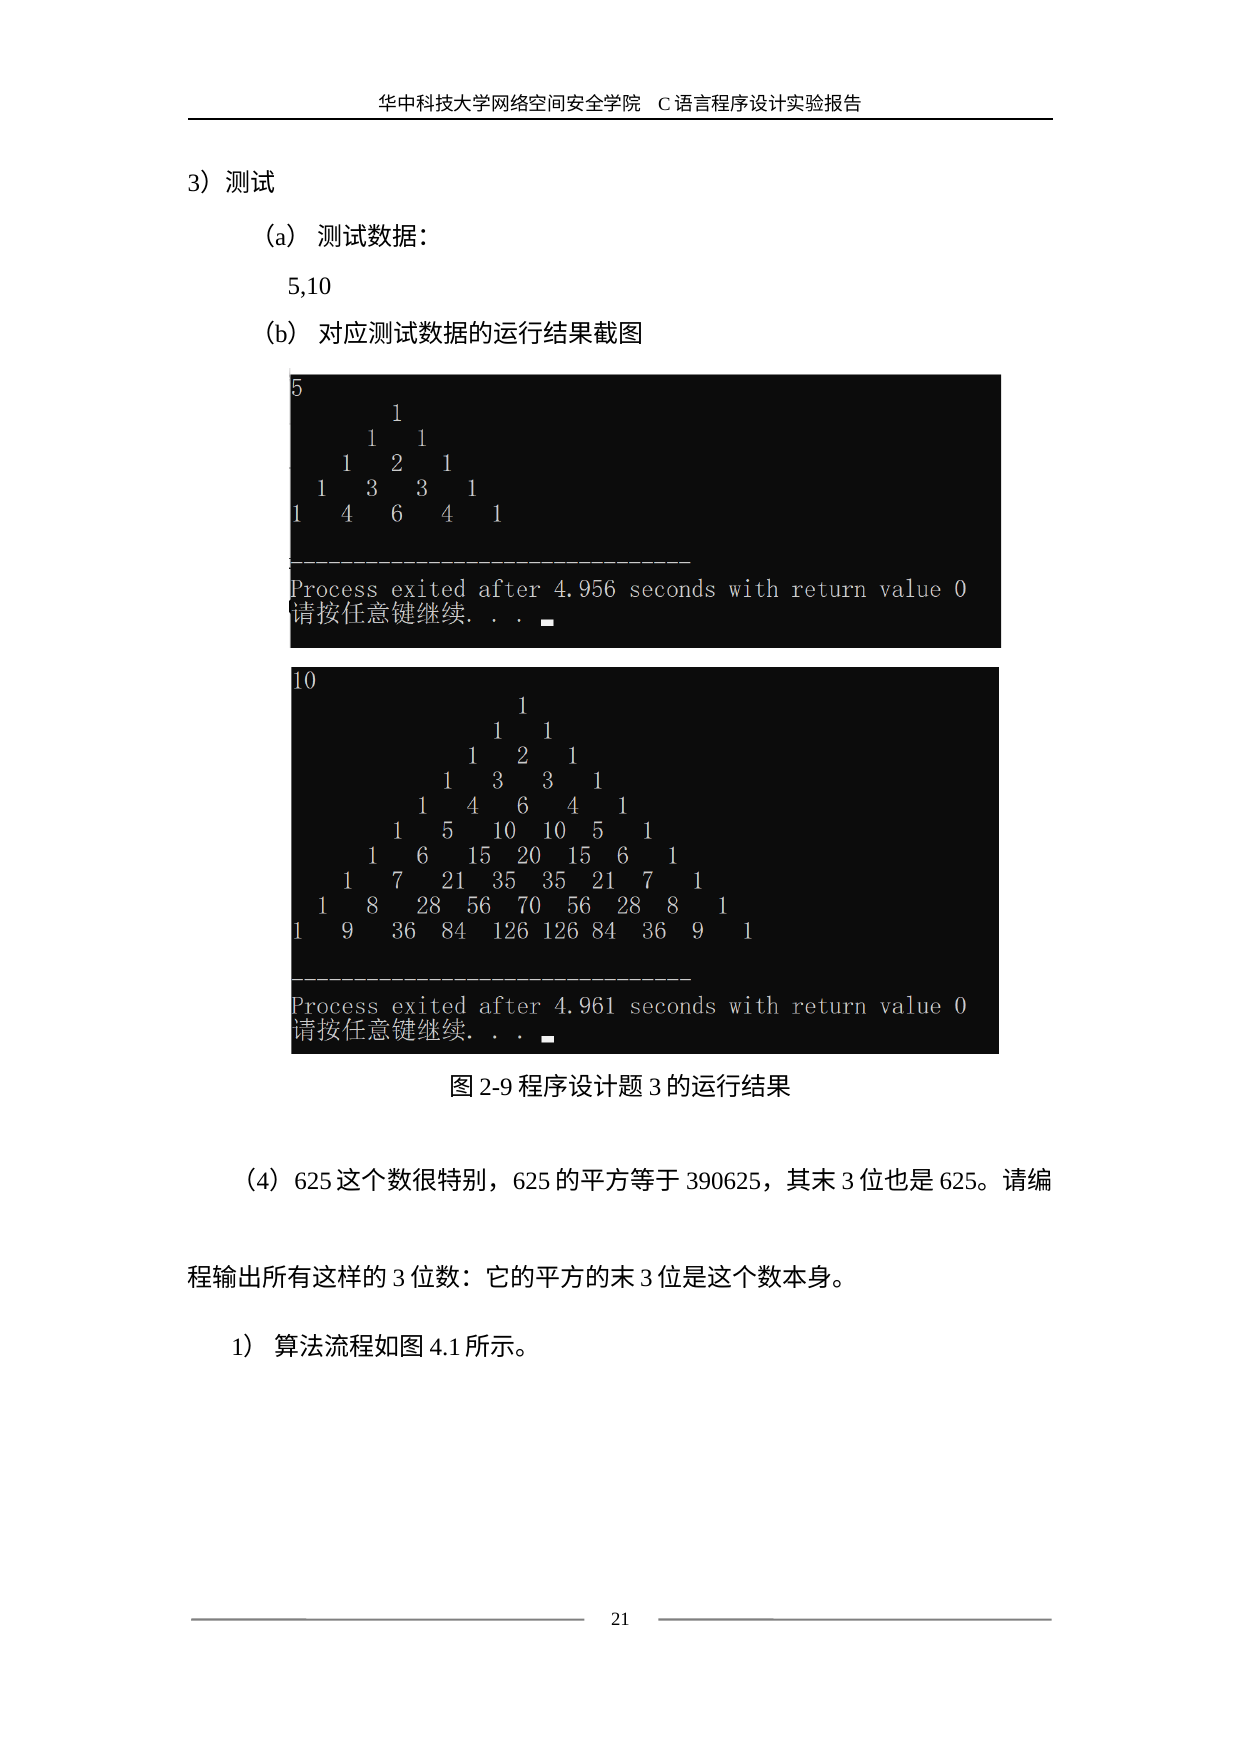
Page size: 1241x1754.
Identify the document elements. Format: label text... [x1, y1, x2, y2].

text 图2-9 程序设计题3的运行结果 [187, 1066, 1053, 1103]
text 5,10 [187, 271, 1053, 299]
text （b） 对应测试数据的运行结果截图 [187, 314, 1053, 350]
picture [289, 368, 1002, 648]
text （4）625这个数很特别，625的平方等于390625，其末3位也是625。请编程输出所有这样的3位数：它的平方的末3位是这个数本身。 [187, 1146, 1053, 1308]
text 3）测试 [187, 162, 1053, 198]
text 1） 算法流程如图4.1所示。 [187, 1326, 1053, 1363]
picture [291, 659, 999, 1054]
text （a） 测试数据： [187, 216, 1053, 253]
